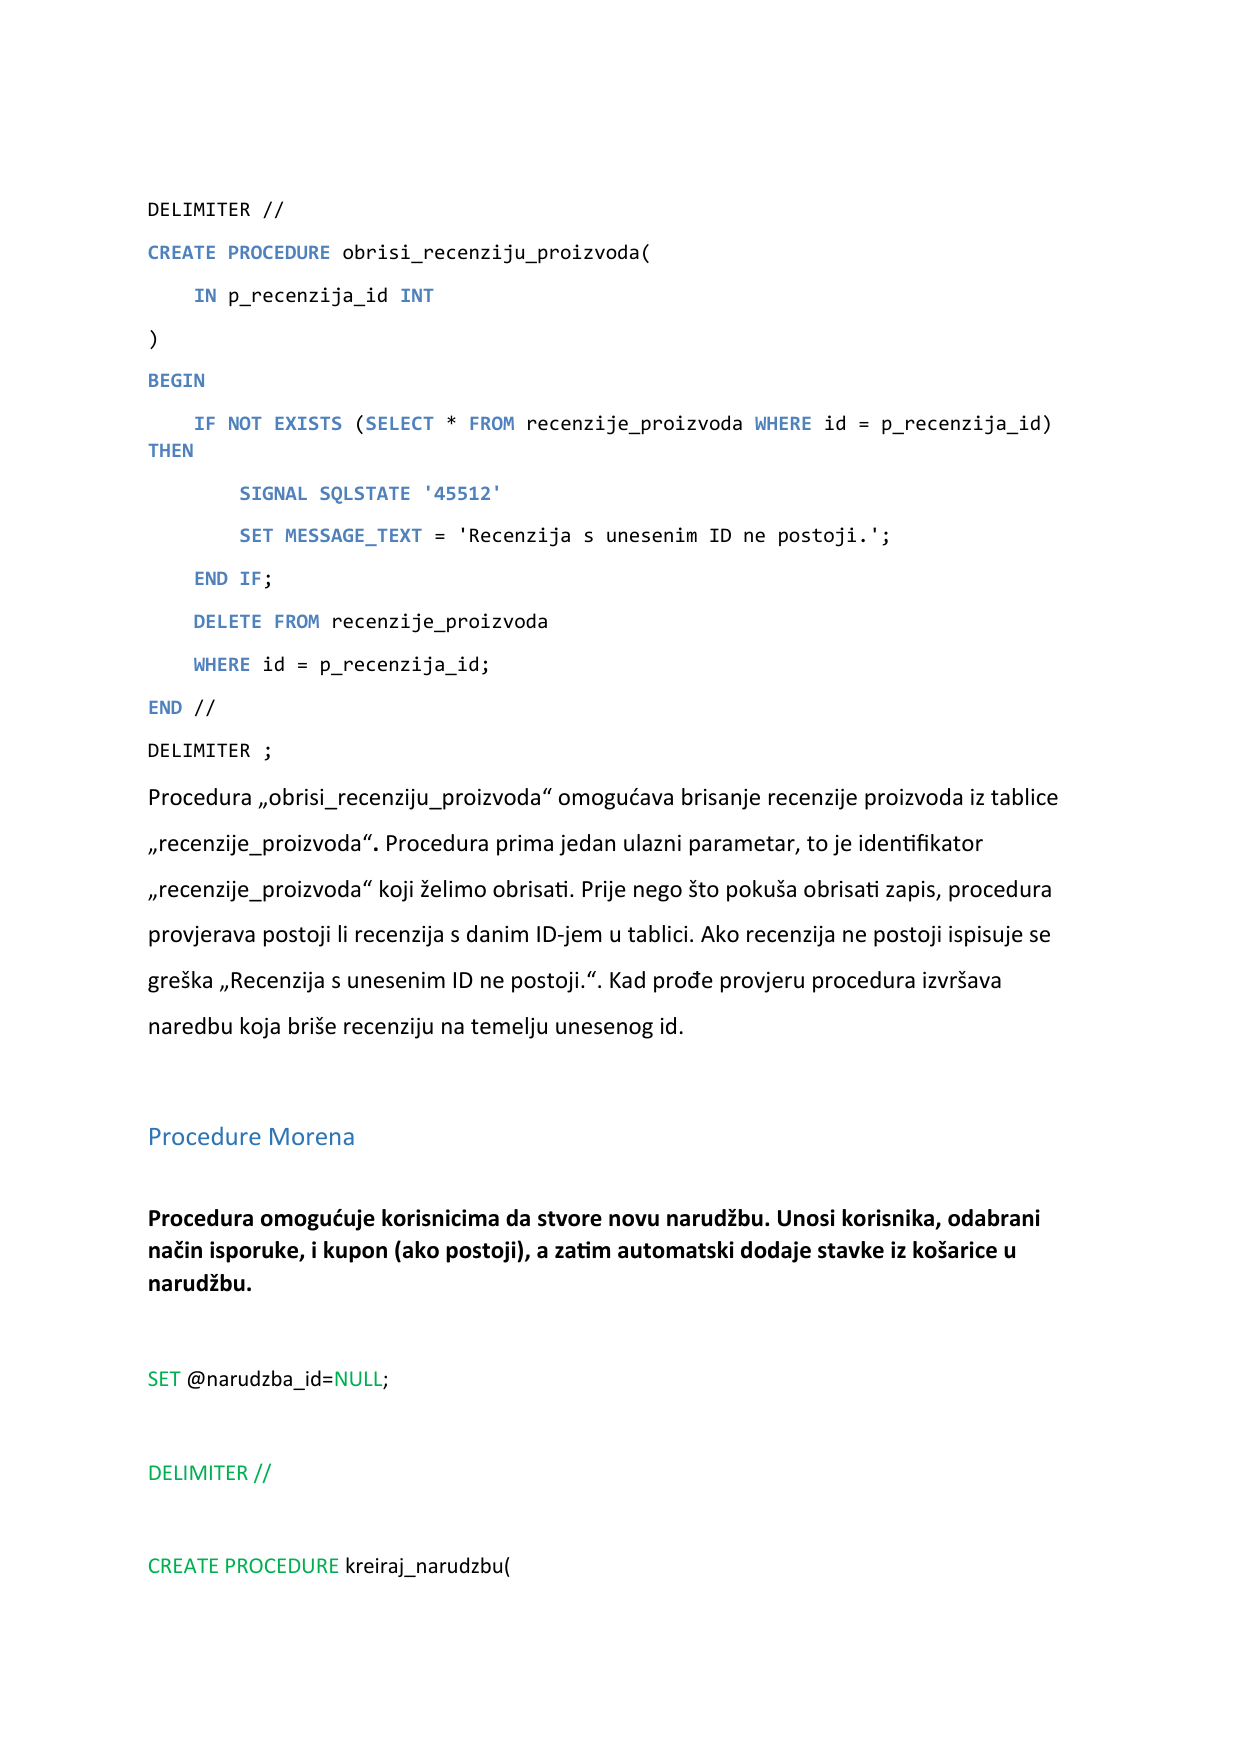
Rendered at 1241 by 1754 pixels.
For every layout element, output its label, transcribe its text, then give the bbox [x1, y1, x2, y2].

text DELIMITER ; [148, 738, 1093, 763]
text ) [148, 326, 1093, 350]
text Procedura „obrisi_recenziju_proizvoda“ omogućava brisanje recenzije proizvoda iz tablice „recenzije_proizvoda“. Procedura prima jedan ulazni parametar, to je identifikator „recenzije_proizvoda“ koji želimo obrisati. Prije nego što pokuša obrisati zapis, procedura provjerava postoji li recenzija s danim ID-jem u tablici. Ako recenzija ne postoji ispisuje se greška „Recenzija s unesenim ID ne postoji.“. Kad prođe provjeru procedura izvršava naredbu koja briše recenziju na temelju unesenog id. [148, 781, 1093, 1041]
text END // [148, 696, 1093, 720]
text DELIMITER // [148, 1458, 1093, 1486]
text SIGNAL SQLSTATE '45512' [148, 481, 1093, 505]
text END IF; [148, 567, 1093, 591]
text SET @narudzba_id=NULL; [148, 1364, 1093, 1392]
text SET MESSAGE_TEXT = 'Recenzija s unesenim ID ne postoji.'; [148, 524, 1093, 548]
text DELIMITER // [148, 197, 1093, 222]
text CREATE PROCEDURE kreiraj_narudzbu( [148, 1552, 1093, 1579]
text DELETE FROM recenzije_proizvoda [148, 610, 1093, 634]
text Procedura omogućuje korisnicima da stvore novu narudžbu. Unosi korisnika, odabrani način isporuke, i kupon (ako postoji), a zatim automatski dodaje stavke iz košarice u narudžbu. [148, 1202, 1093, 1298]
text IF NOT EXISTS (SELECT * FROM recenzije_proizvoda WHERE id = p_recenzija_id) THEN [148, 412, 1093, 462]
text CREATE PROCEDURE obrisi_recenziju_proizvoda( [148, 240, 1093, 264]
text WHERE id = p_recenzija_id; [148, 653, 1093, 677]
text BEGIN [148, 369, 1093, 393]
subtitle Procedure Morena [148, 1119, 1093, 1152]
text IN p_recenzija_id INT [148, 283, 1093, 307]
